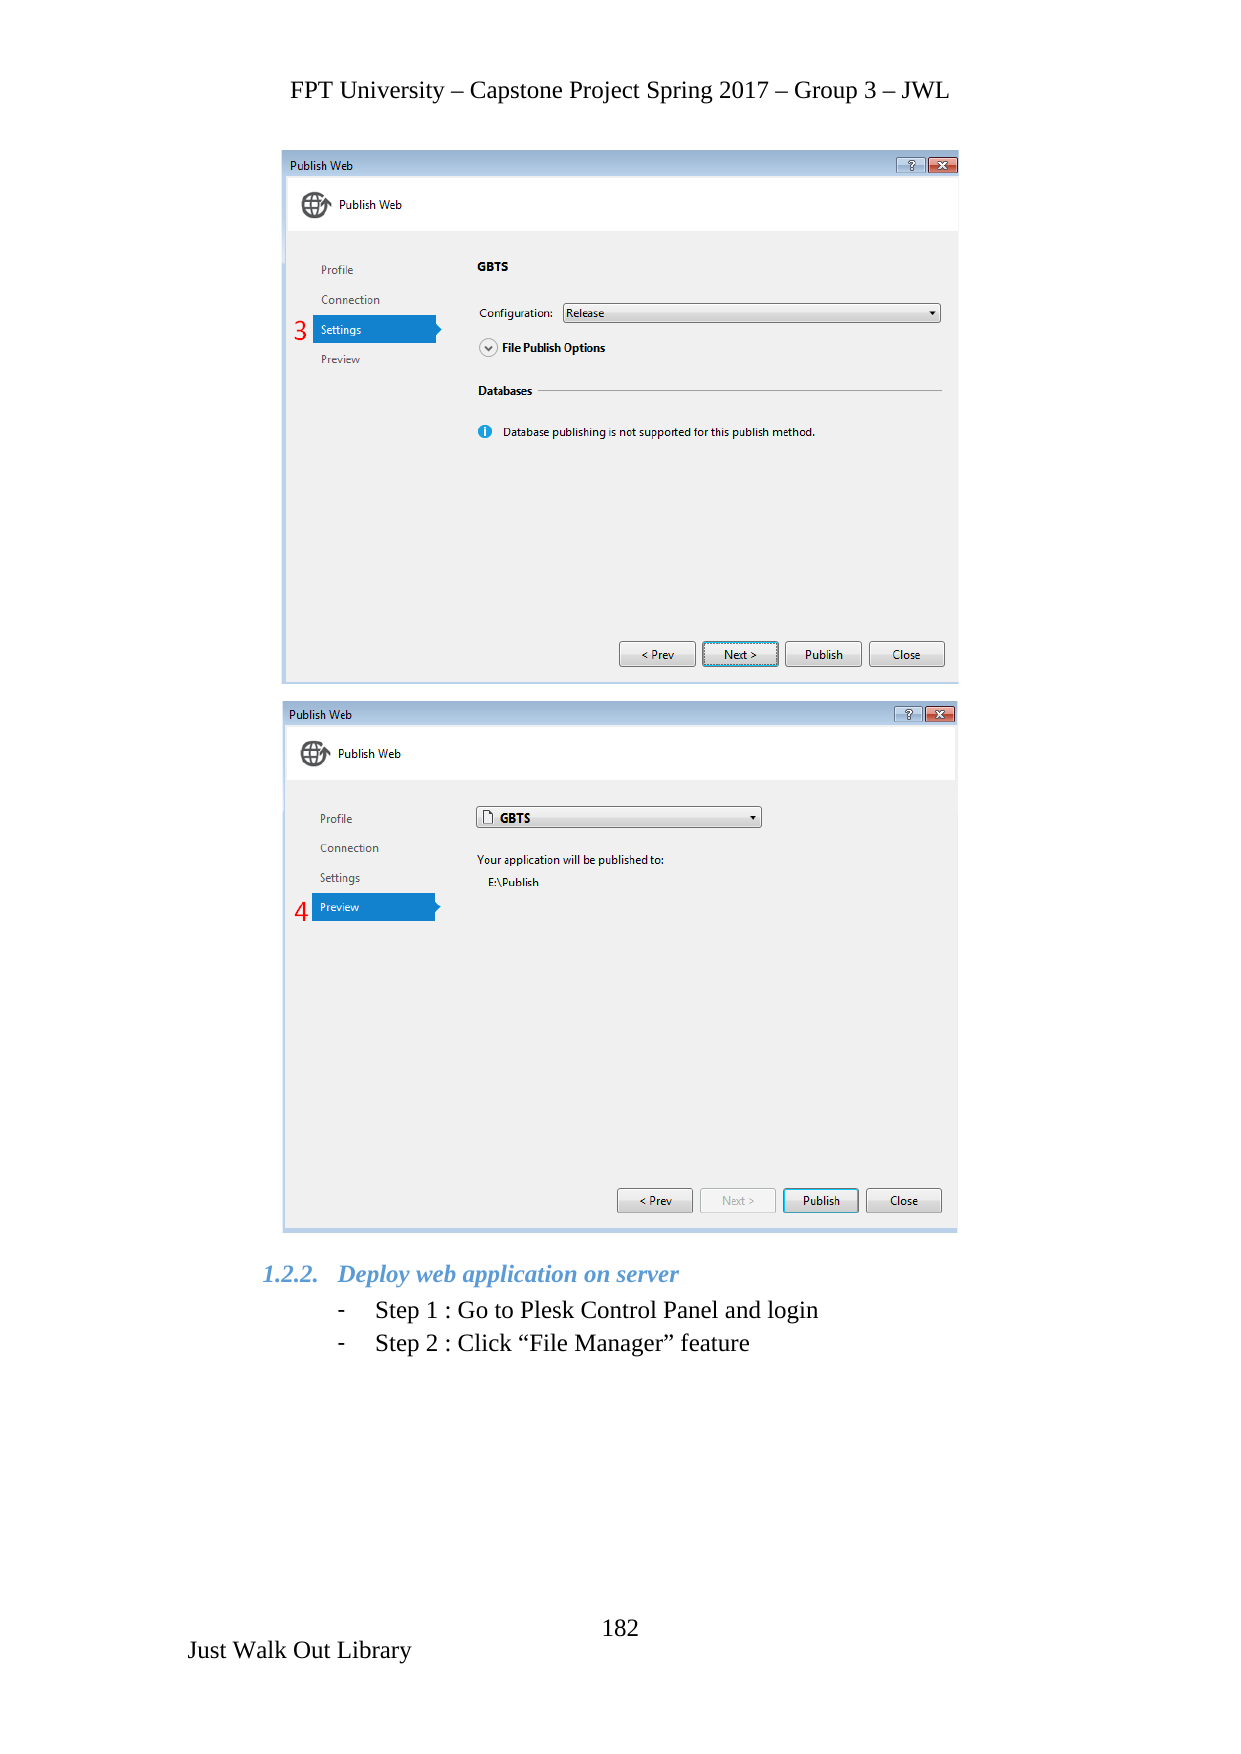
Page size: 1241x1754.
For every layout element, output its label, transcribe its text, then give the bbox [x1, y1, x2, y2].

picture [282, 701, 958, 1233]
list Step 2 : Click “File Manager” feature [337, 1327, 1053, 1357]
subtitle Deploy web application on server [262, 1259, 1053, 1288]
list Step 1 : Go to Plesk Control Panel and login [337, 1294, 1053, 1325]
picture [281, 150, 959, 684]
